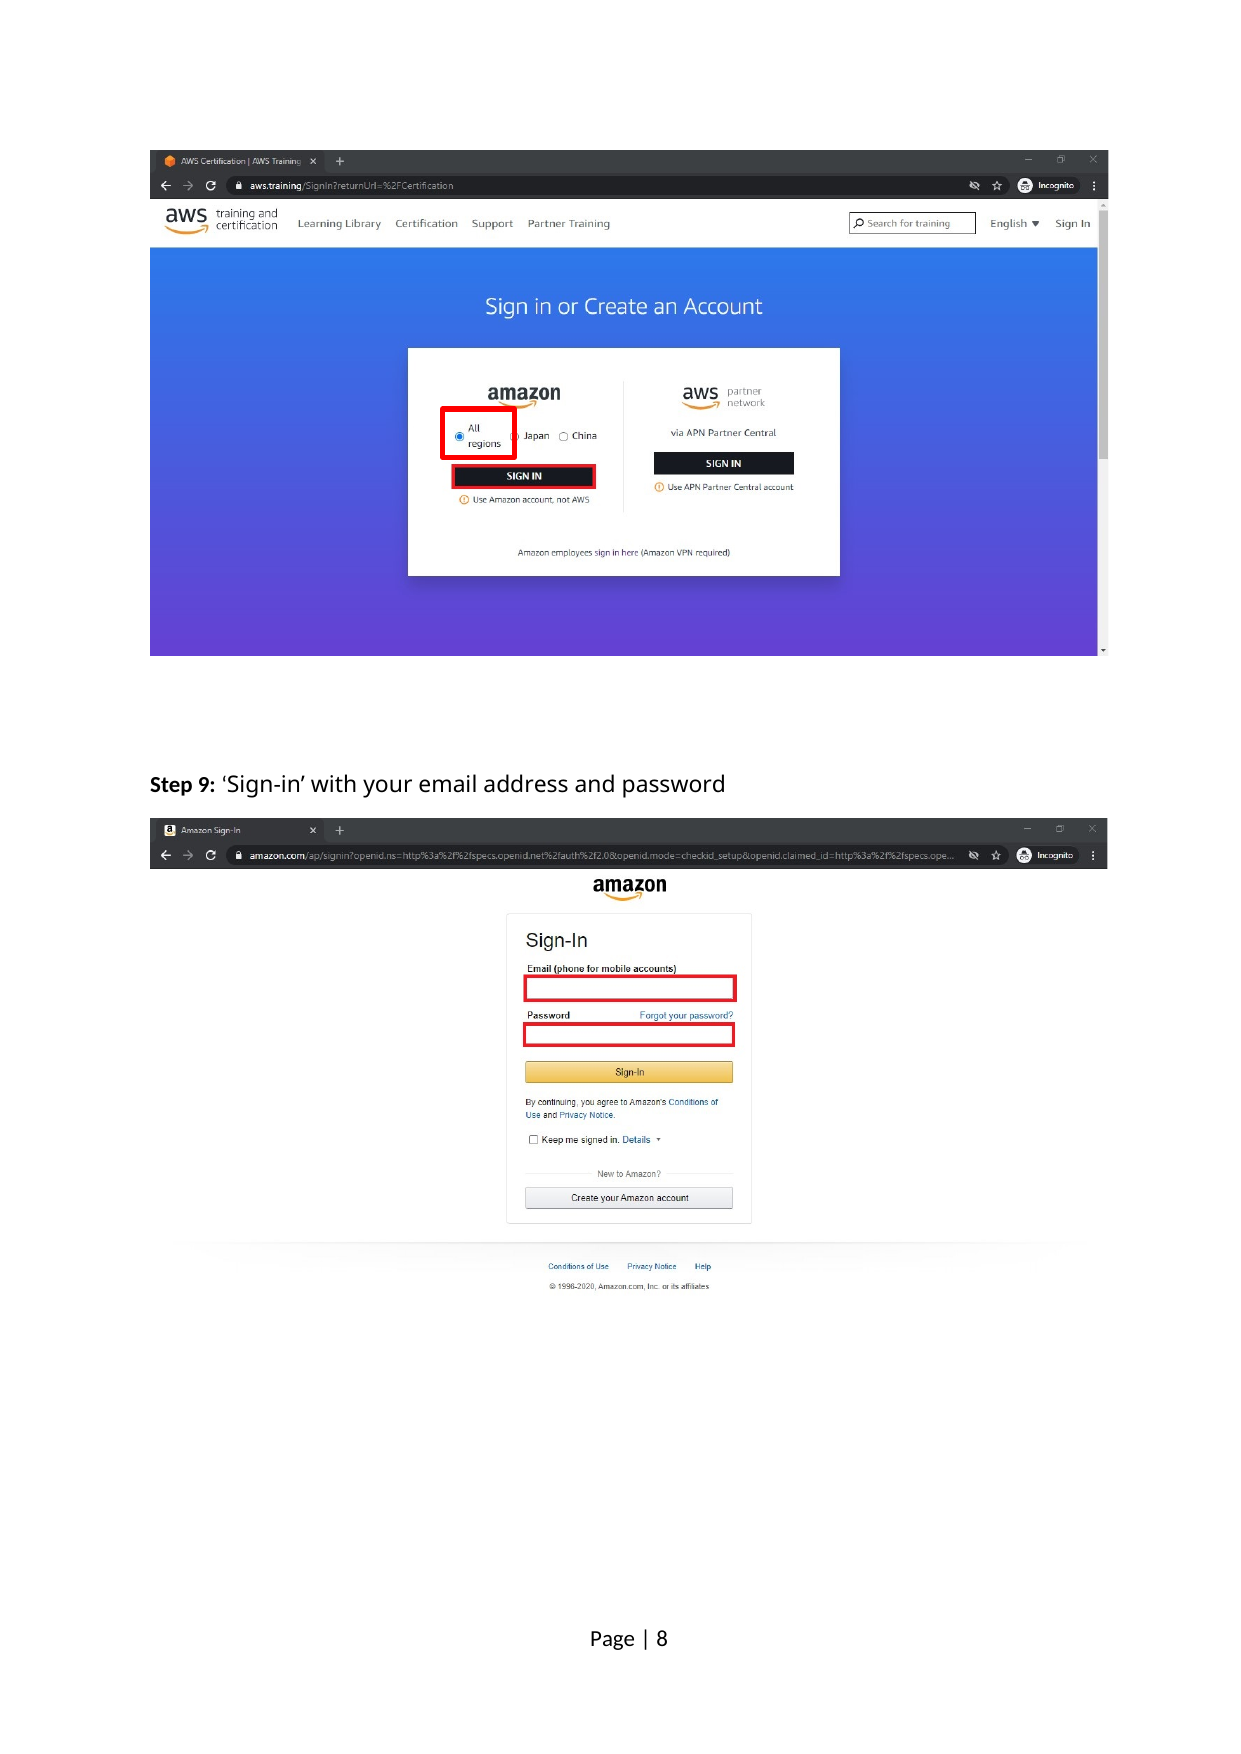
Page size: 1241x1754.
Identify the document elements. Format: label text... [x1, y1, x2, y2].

picture [150, 150, 1109, 656]
text Step 9: ‘Sign-in’ with your email address and password [150, 768, 1107, 799]
picture [150, 818, 1108, 1335]
